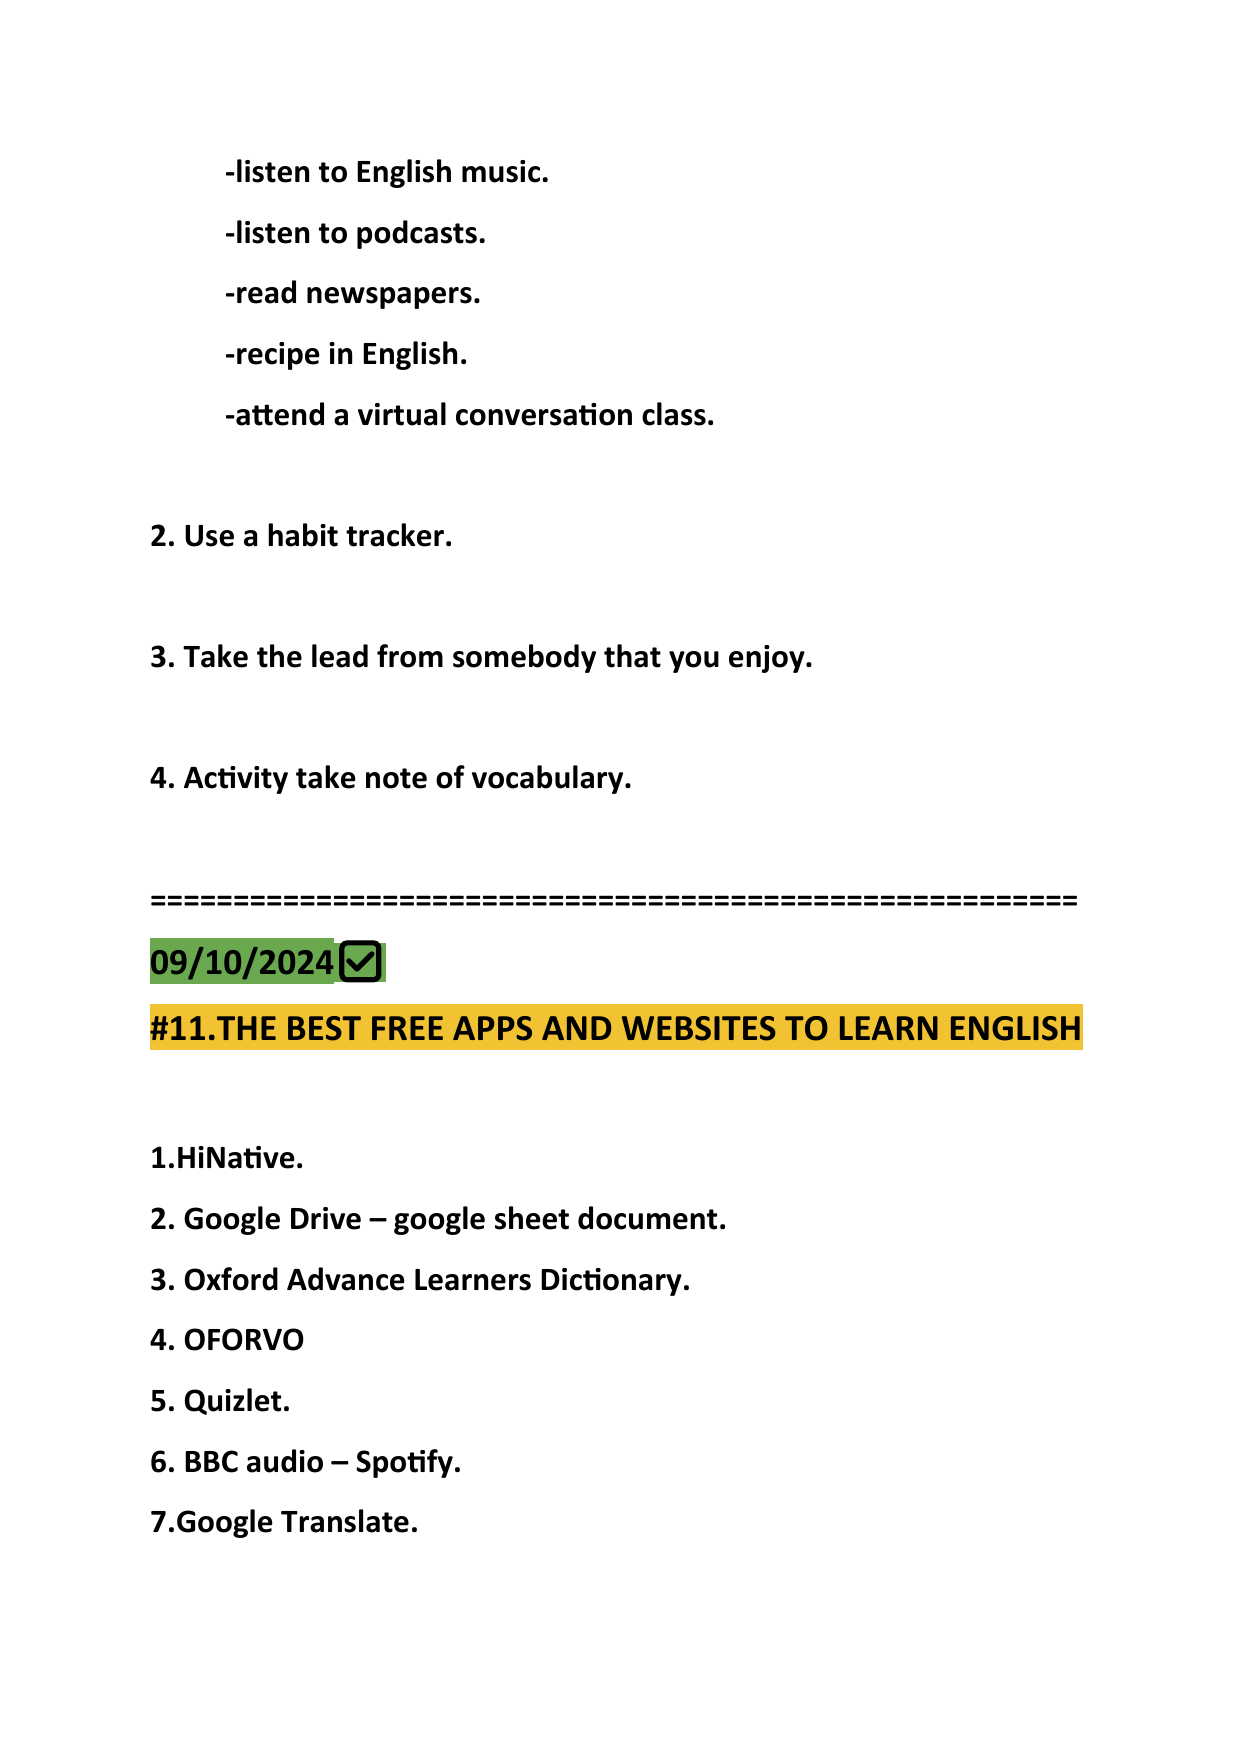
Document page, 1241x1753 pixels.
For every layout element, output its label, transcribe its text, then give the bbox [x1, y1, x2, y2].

text ======================================================== [150, 877, 1090, 918]
text 1.HiNative. [150, 1137, 1090, 1177]
text 3. Oxford Advance Learners Dictionary. [150, 1258, 1090, 1298]
text -attend a virtual conversation class. [150, 392, 1090, 433]
text 7.Google Translate. [150, 1500, 1090, 1541]
text 09/10/2024✅ [334, 938, 1090, 984]
text -listen to English music. [150, 150, 1090, 191]
text -recipe in English. [150, 332, 1090, 373]
text 2. Use a habit tracker. [150, 514, 1090, 554]
text -read newspapers. [150, 271, 1090, 312]
text 6. BBC audio – Spotify. [150, 1440, 1090, 1480]
text 2. Google Drive – google sheet document. [150, 1197, 1090, 1238]
text 3. Take the lead from somebody that you enjoy. [150, 635, 1090, 676]
text -listen to podcasts. [150, 211, 1090, 251]
text 5. Quizlet. [150, 1379, 1090, 1420]
text 4. OFORVO [150, 1318, 1090, 1359]
text 4. Activity take note of vocabulary. [150, 756, 1090, 797]
